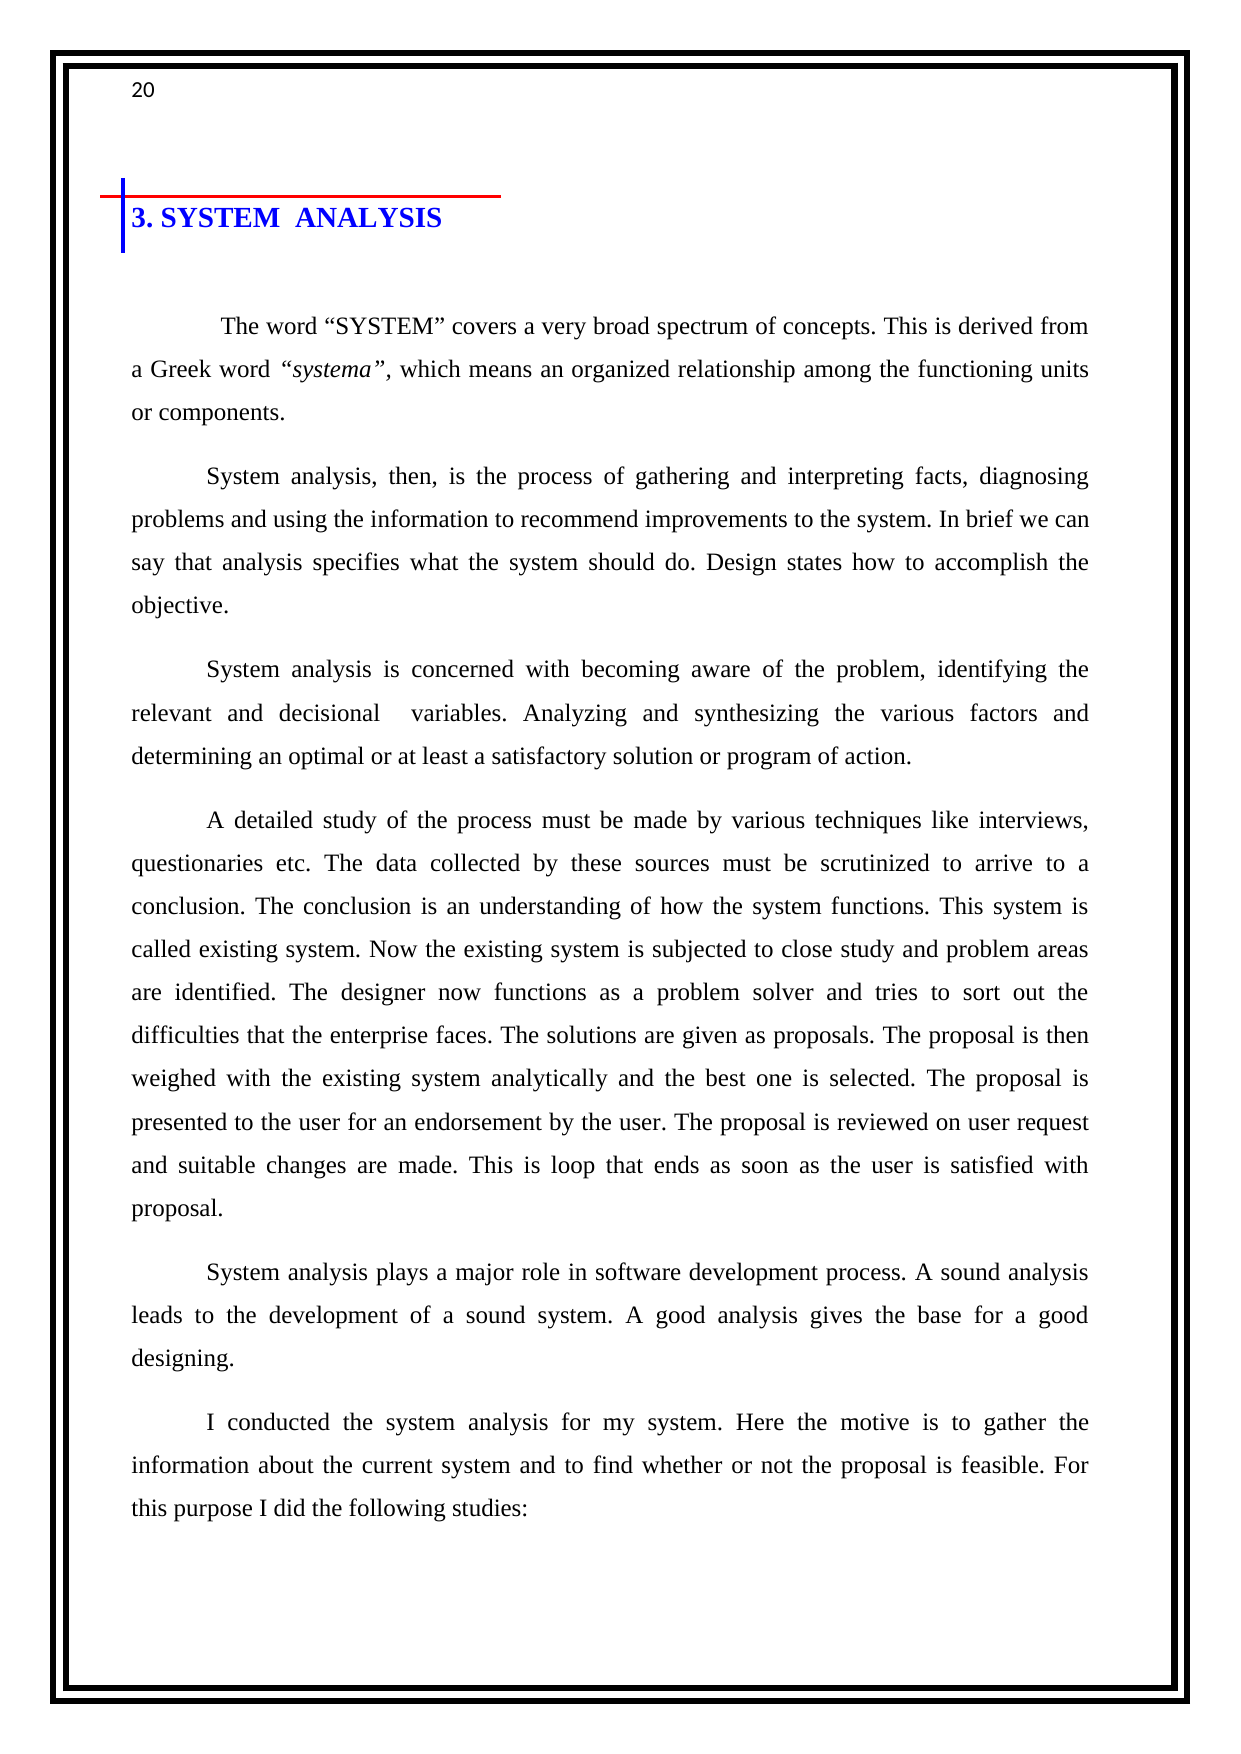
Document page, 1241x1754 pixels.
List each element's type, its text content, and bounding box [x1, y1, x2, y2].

text A detailed study of the process must be made by various techniques like interviews, questionaries etc. The data collected by these sources must be scrutinized to arrive to a conclusion. The conclusion is an understanding of how the system functions. This system is called existing system. Now the existing system is subjected to close study and problem areas are identified. The designer now functions as a problem solver and tries to sort out the difficulties that the enterprise faces. The solutions are given as proposals. The proposal is then weighed with the existing system analytically and the best one is selected. The proposal is presented to the user for an endorsement by the user. The proposal is reviewed on user request and suitable changes are made. This is loop that ends as soon as the user is satisfied with proposal. [131, 805, 1090, 1222]
text System analysis plays a major role in software development process. A sound analysis leads to the development of a sound system. A good analysis gives the base for a good designing. [131, 1257, 1090, 1372]
text The word “SYSTEM” covers a very broad spectrum of concepts. This is derived from a Greek word “systema”, which means an organized relationship among the functioning units or components. [131, 311, 1090, 426]
text I conducted the system analysis for my system. Here the motive is to gather the information about the current system and to find whether or not the proposal is feasible. For this purpose I did the following studies: [131, 1407, 1090, 1522]
text System analysis, then, is the process of gathering and interpreting facts, diagnosing problems and using the information to recommend improvements to the system. In brief we can say that analysis specifies what the system should do. Design states how to accomplish the objective. [131, 461, 1090, 619]
text 3. SYSTEM ANALYSIS [131, 200, 1090, 234]
text System analysis is concerned with becoming aware of the problem, identifying the relevant and decisional variables. Analyzing and synthesizing the various factors and determining an optimal or at least a satisfactory solution or program of action. [131, 654, 1090, 769]
